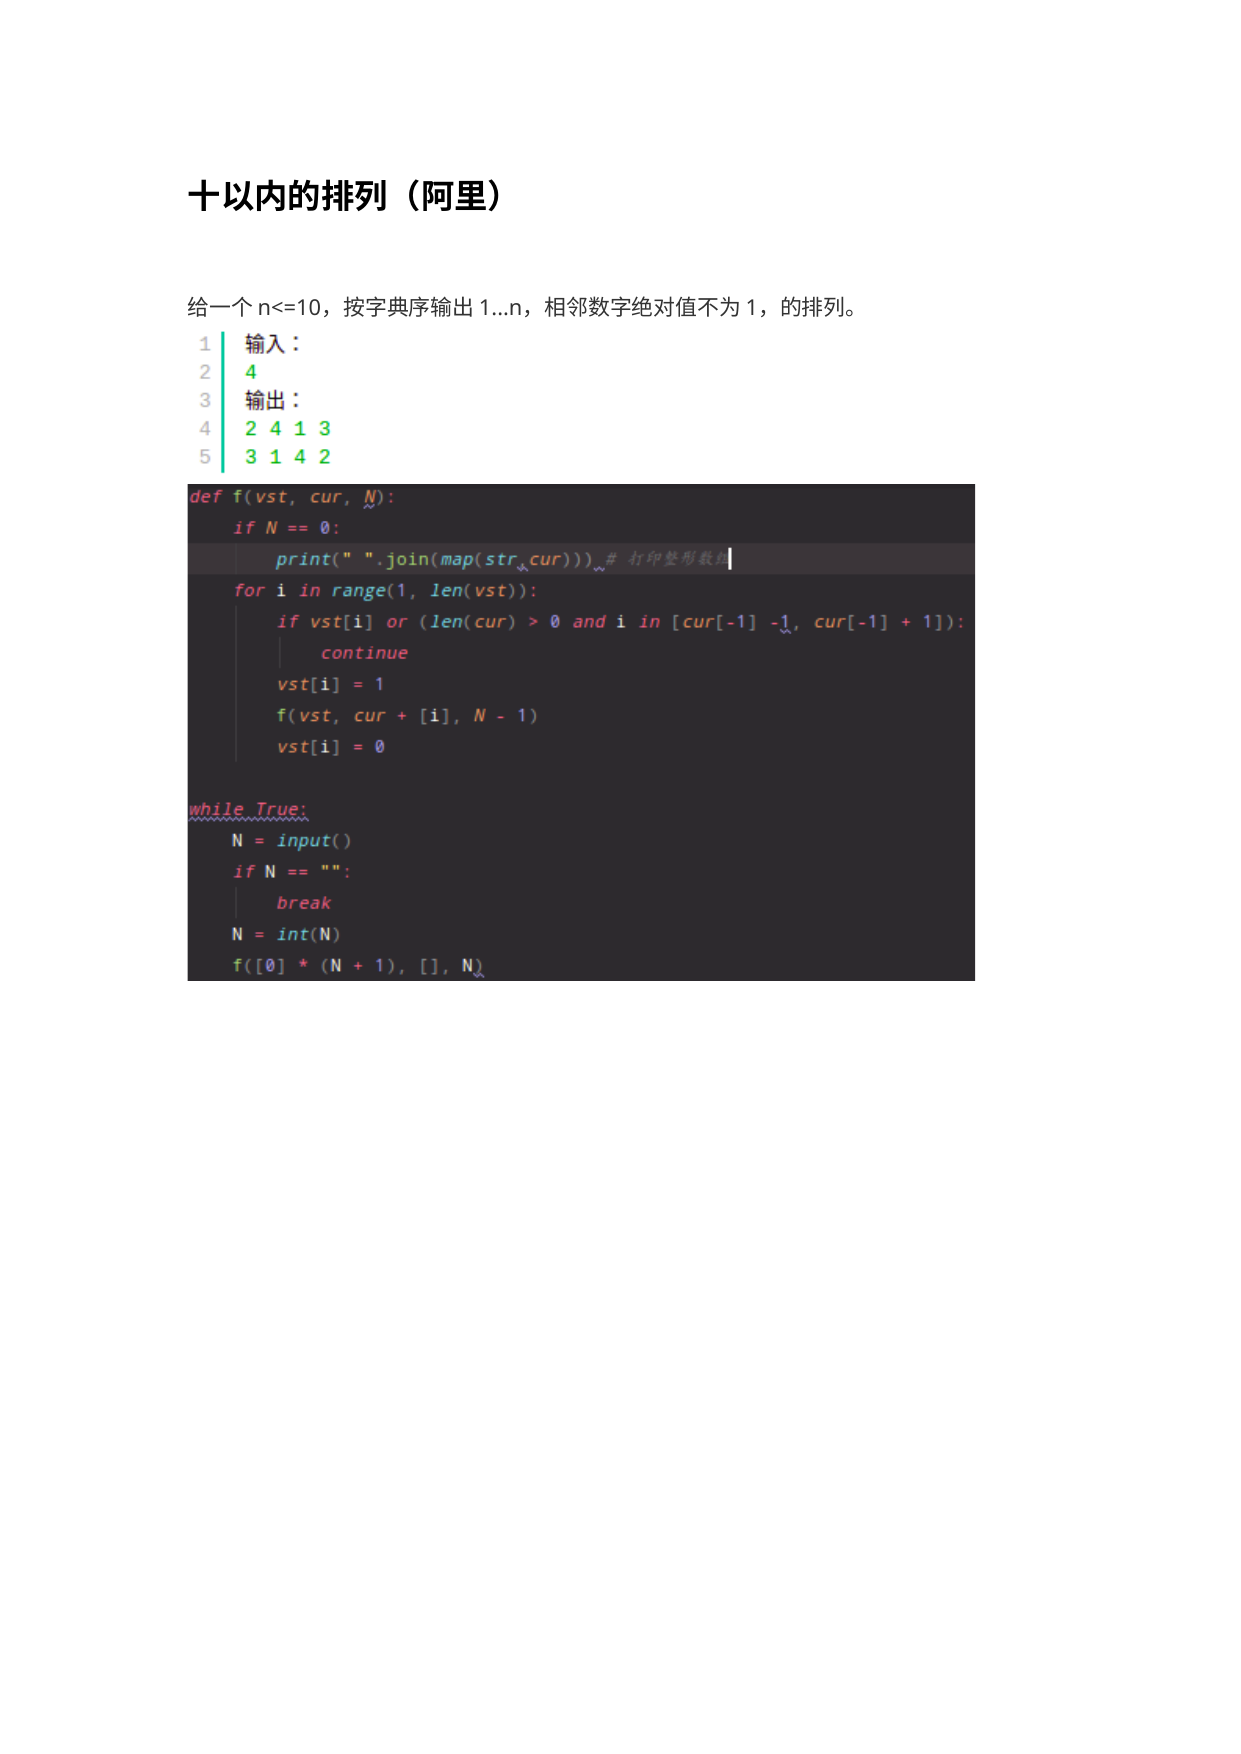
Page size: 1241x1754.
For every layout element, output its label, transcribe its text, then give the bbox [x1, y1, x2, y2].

picture [187, 321, 347, 481]
text 给一个n<=10，按字典序输出1...n，相邻数字绝对值不为1，的排列。 [187, 289, 1053, 322]
subtitle 十以内的排列（阿里） [187, 162, 1053, 227]
picture [187, 484, 976, 981]
